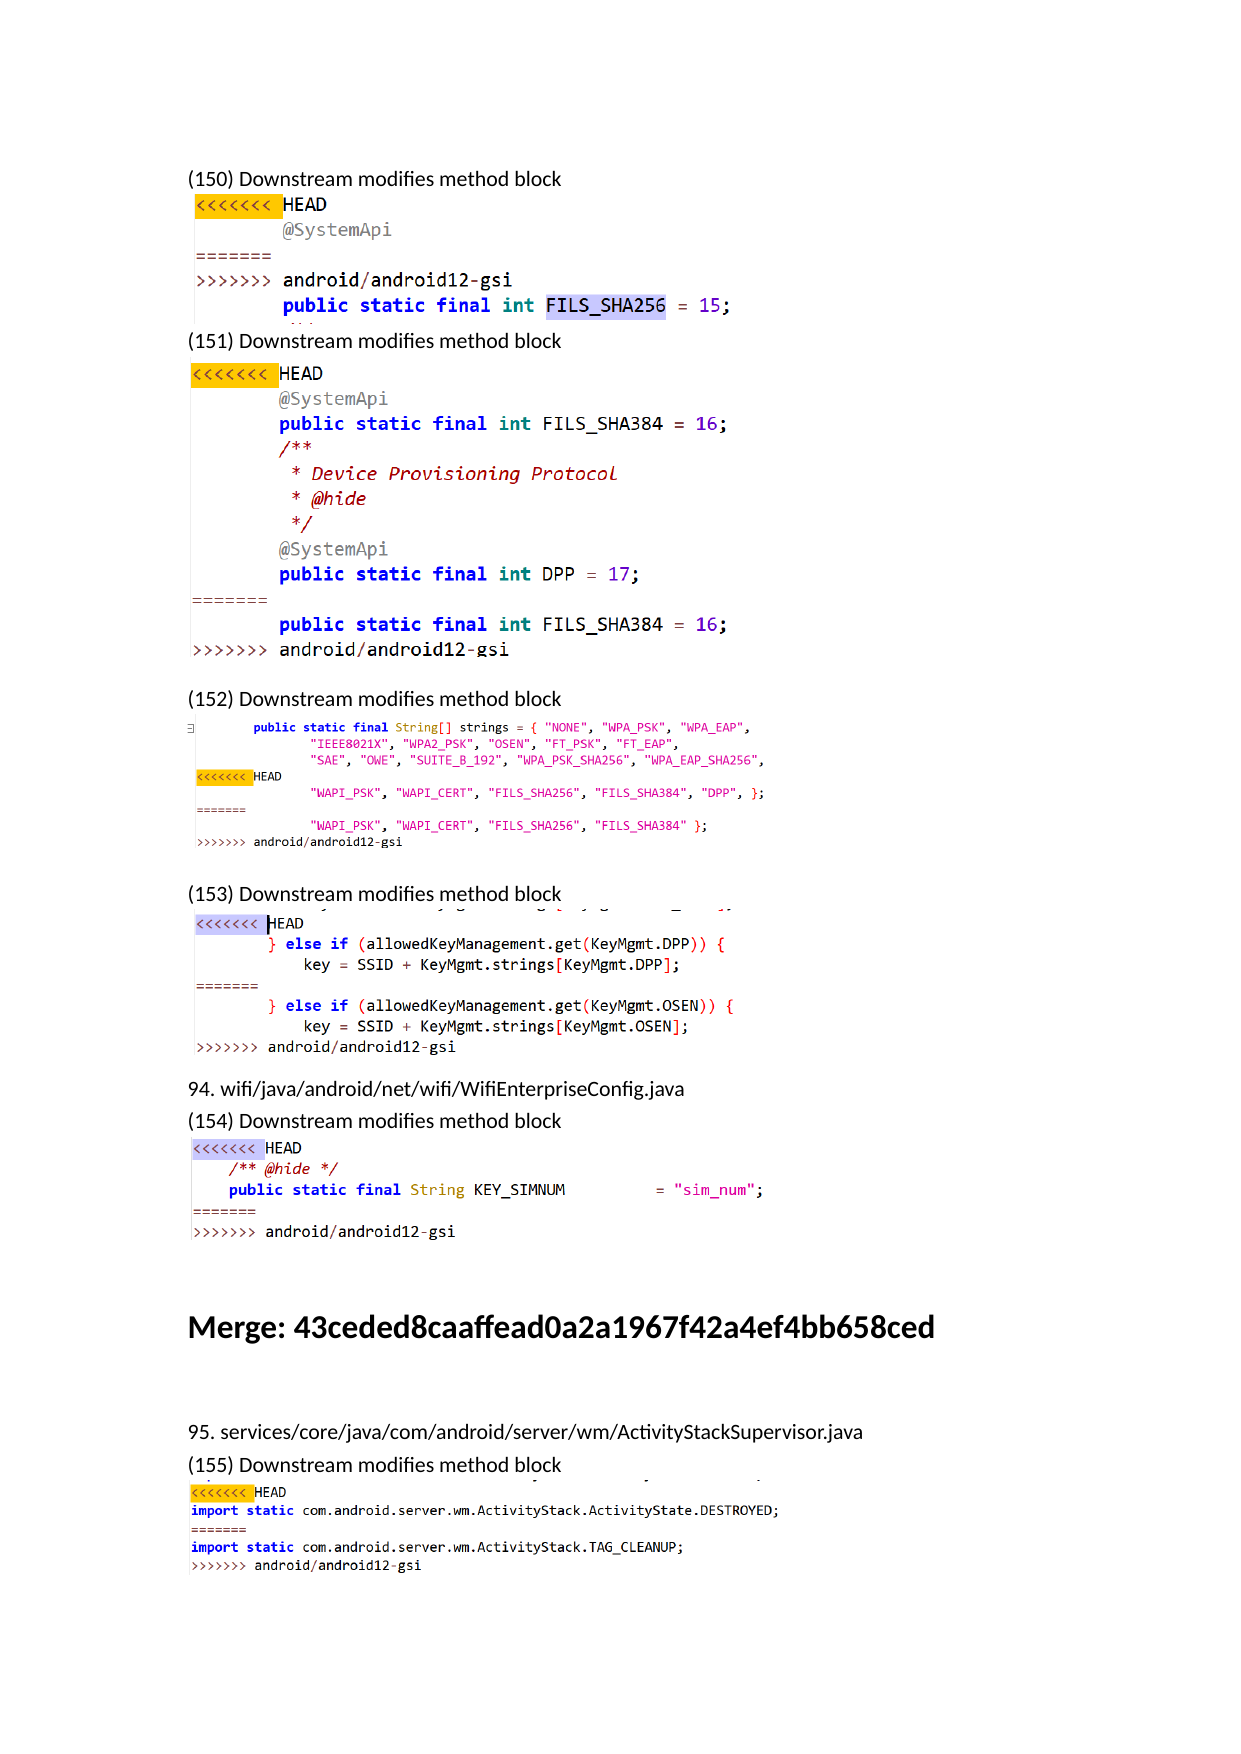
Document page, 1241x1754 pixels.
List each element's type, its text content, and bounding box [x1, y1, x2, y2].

picture [187, 909, 778, 1055]
picture [187, 714, 778, 848]
picture [187, 194, 751, 324]
picture [187, 357, 764, 657]
list Downstream modifies method block [187, 877, 1053, 909]
picture [187, 1137, 778, 1240]
list Downstream modifies method block [187, 162, 1053, 194]
list Downstream modifies method block [187, 324, 1053, 357]
list Downstream modifies method block [187, 1104, 1053, 1137]
picture [187, 1480, 778, 1575]
list services/core/java/com/android/server/wm/ActivityStackSupervisor.java [187, 1415, 1053, 1448]
list Downstream modifies method block [187, 1448, 1053, 1480]
subtitle Merge: 43ceded8caaffead0a2a1967f42a4ef4bb658ced [187, 1294, 1053, 1359]
list wifi/java/android/net/wifi/WifiEnterpriseConfig.java [187, 1072, 1053, 1104]
list Downstream modifies method block [187, 682, 1053, 714]
